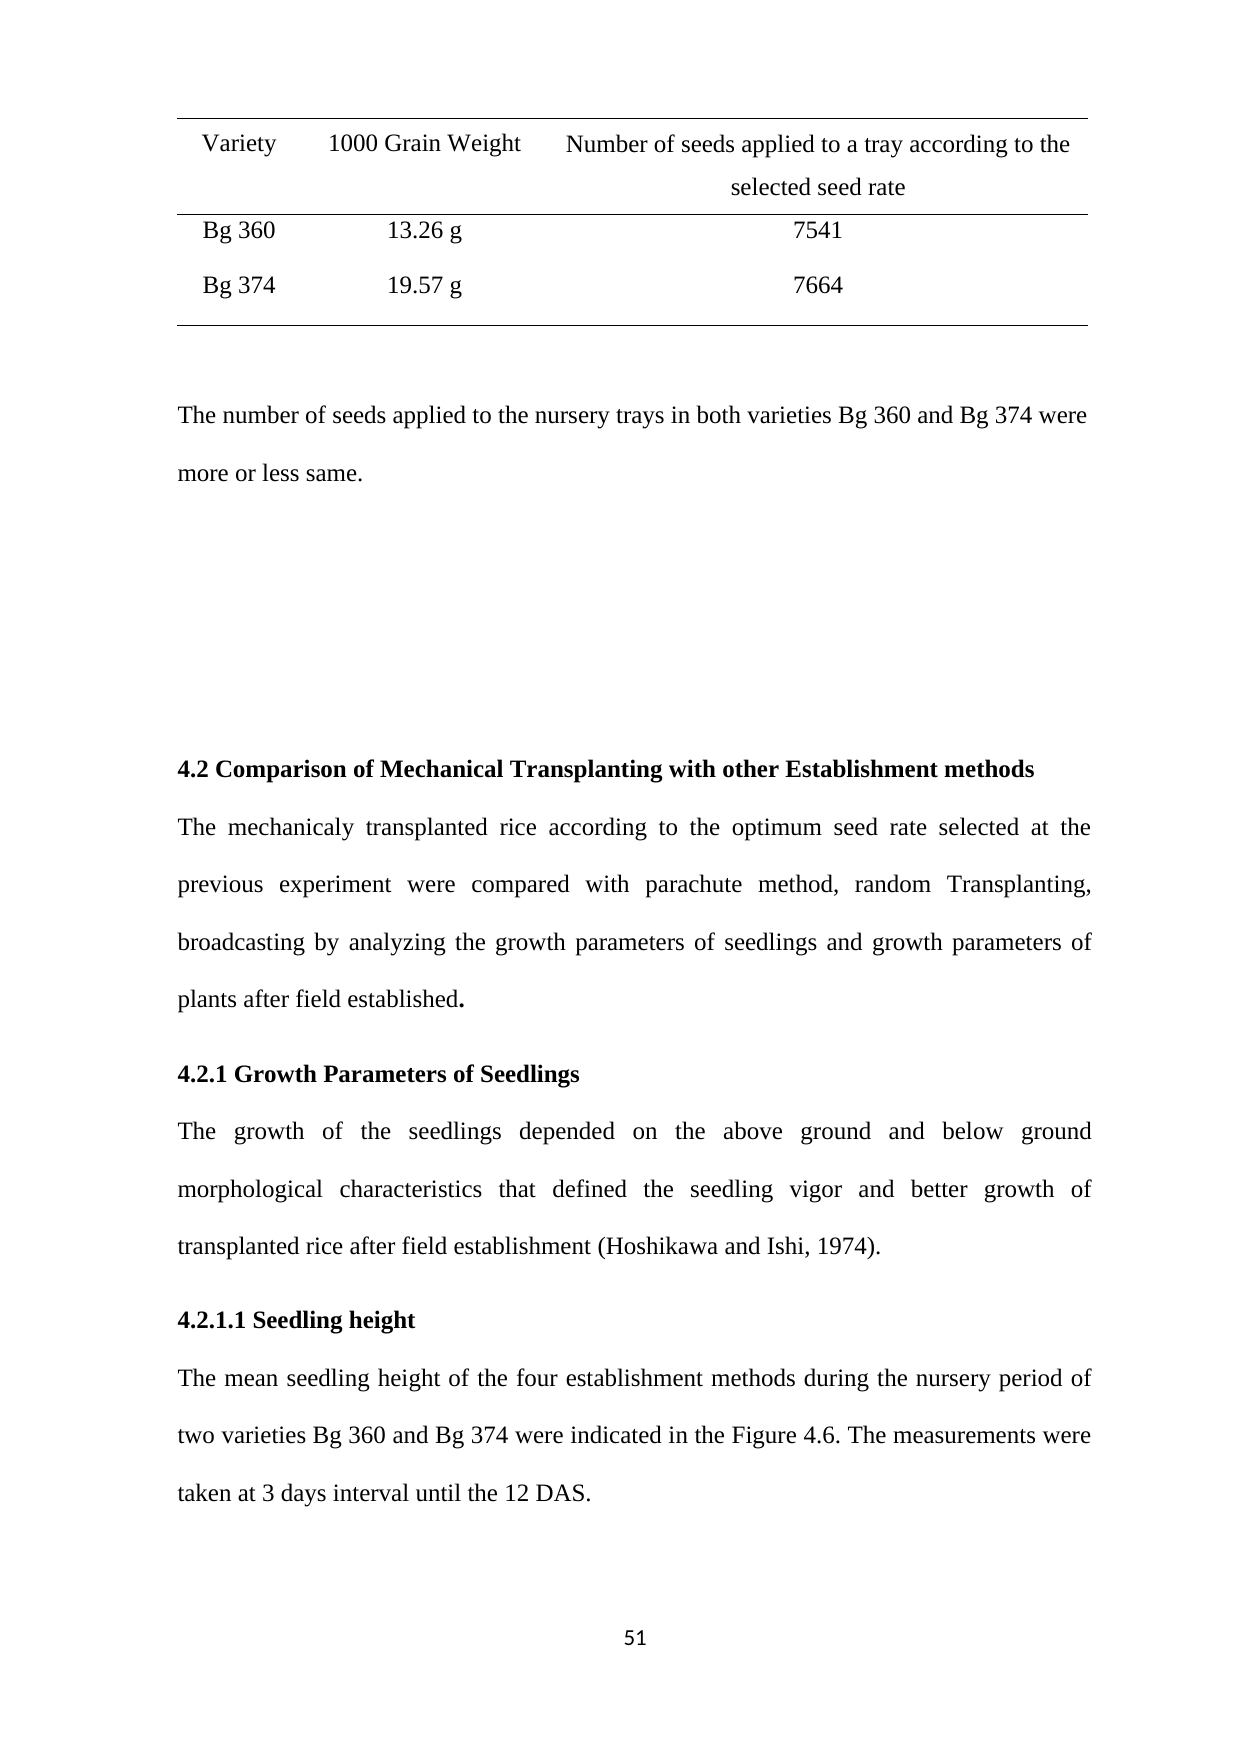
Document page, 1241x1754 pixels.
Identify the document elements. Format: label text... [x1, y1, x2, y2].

subtitle 4.2.1.1 Seedling height [177, 1305, 1092, 1334]
table_cell 19.57 g [301, 270, 548, 325]
text The mean seedling height of the four establishment methods during the nursery period of two varieties Bg 360 and Bg 374 were indicated in the Figure 4.6. The measurements were taken at 3 days interval until the 12 DAS. [177, 1363, 1092, 1507]
text The growth of the seedlings depended on the above ground and below ground morphological characteristics that defined the seedling vigor and better growth of transplanted rice after field establishment (Hoshikawa and Ishi, 1974). [177, 1116, 1092, 1260]
text The mechanicaly transplanted rice according to the optimum seed rate selected at the previous experiment were compared with parachute method, random Transplanting, broadcasting by analyzing the growth parameters of seedlings and growth parameters of plants after field established. [177, 812, 1092, 1013]
table_cell Bg 374 [177, 270, 301, 325]
text The number of seeds applied to the nursery trays in both varieties Bg 360 and Bg 374 were more or less same. [177, 400, 1092, 487]
table_cell 7541 [548, 215, 1088, 270]
subtitle 4.2.1 Growth Parameters of Seedlings [177, 1059, 1092, 1087]
table_cell Bg 360 [177, 215, 301, 270]
table_cell 7664 [548, 270, 1088, 325]
table_cell 13.26 g [301, 215, 548, 270]
table_header Number of seeds applied to a tray according to the selected seed rate [548, 119, 1088, 214]
table_header Variety [177, 119, 301, 214]
table_header 1000 Grain Weight [301, 119, 548, 214]
subtitle 4.2 Comparison of Mechanical Transplanting with other Establishment methods [177, 754, 1092, 783]
